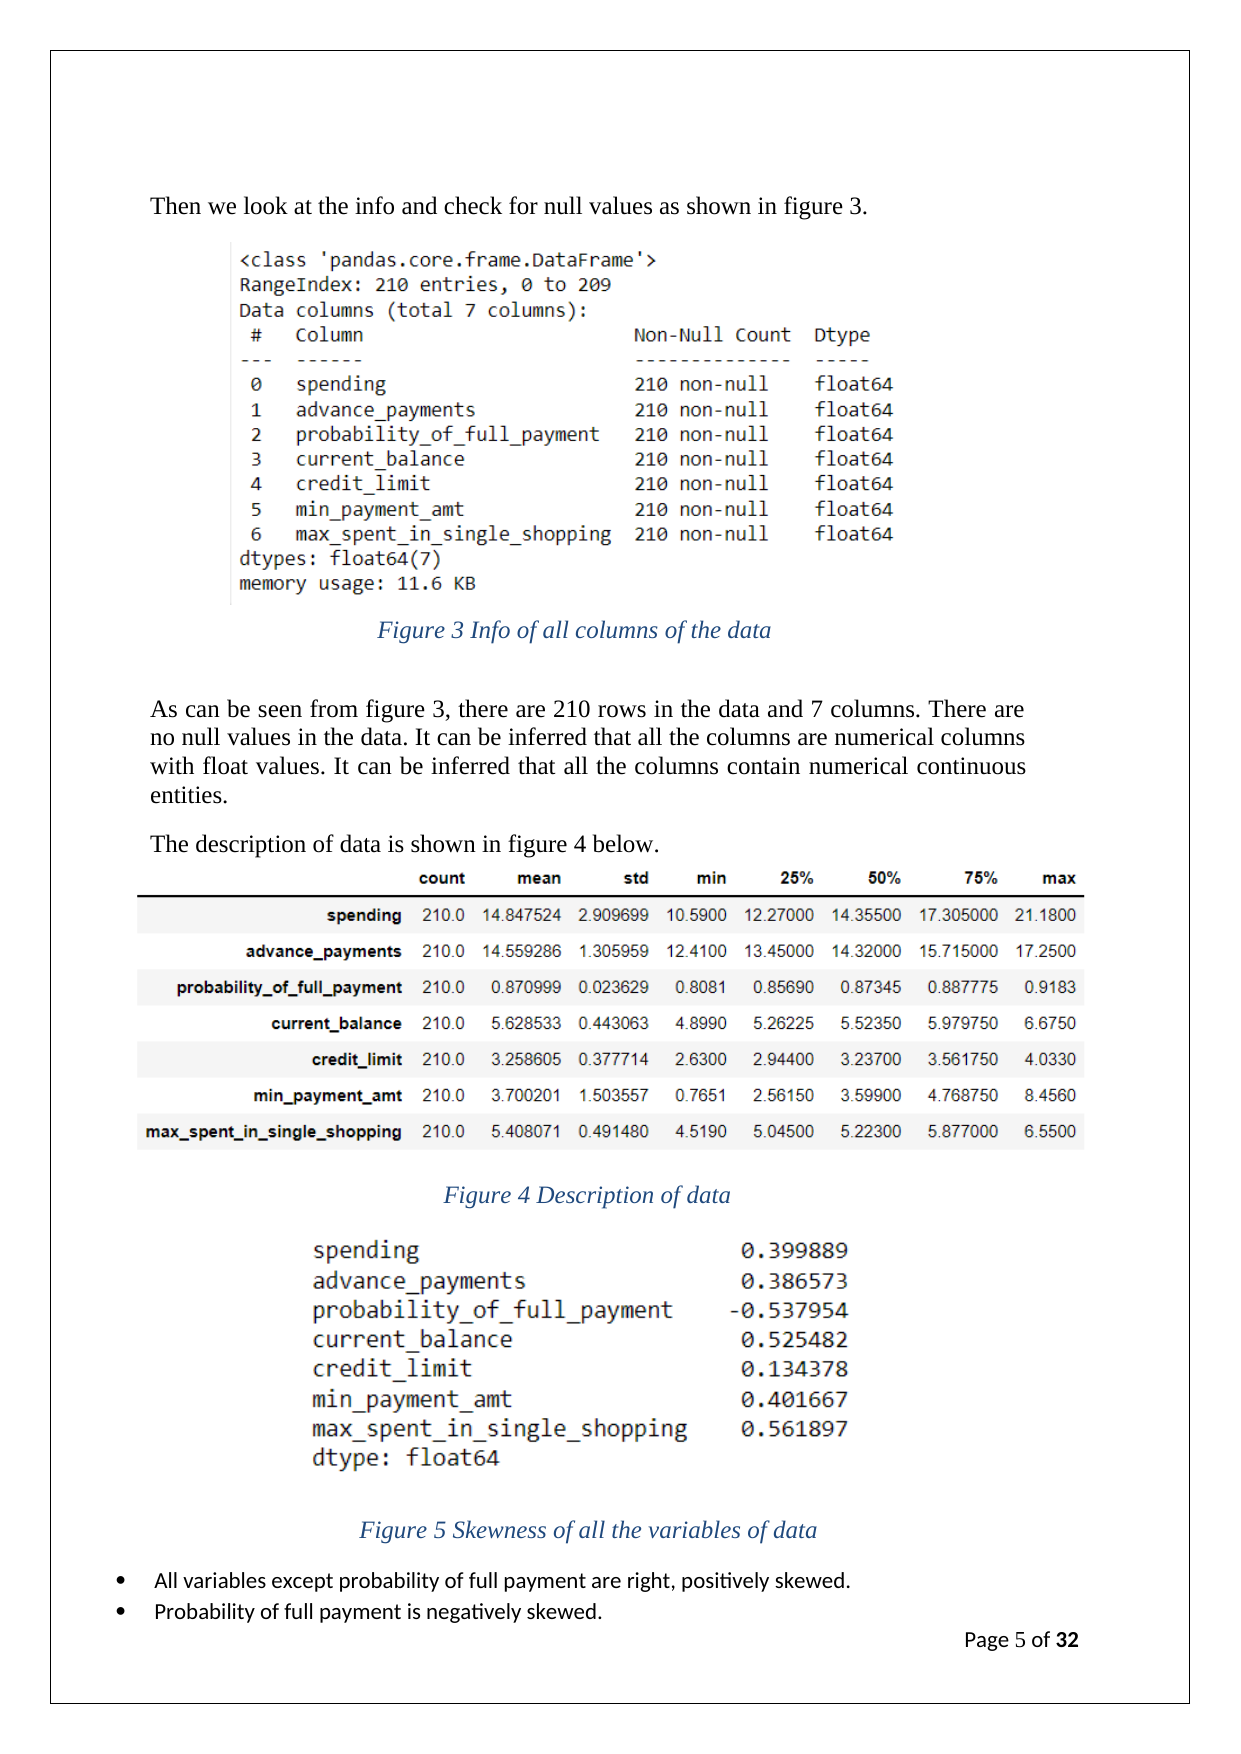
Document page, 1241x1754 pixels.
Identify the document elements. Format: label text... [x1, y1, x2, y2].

list Probability of full payment is negatively skewed. [117, 1597, 1151, 1625]
text The description of data is shown in figure 4 below. [79, 829, 1026, 858]
picture [308, 1229, 868, 1495]
picture [230, 242, 926, 605]
text Then we look at the info and check for null values as shown in figure 3. [150, 191, 1151, 220]
text Figure 5 Skewness of all the variables of data [147, 1515, 1029, 1543]
text Figure 4 Description of data [147, 1181, 1029, 1209]
text As can be seen from figure 3, there are 210 rows in the data and 7 columns. There are no null values in the data. It can be inferred that all the columns are numerical columns with float values. It can be inferred that all the columns contain numerical continuous entities. [150, 694, 1026, 809]
list All variables except probability of full payment are right, positively skewed. [117, 1566, 1151, 1594]
text Figure 3 Info of all columns of the data [79, 615, 1151, 644]
picture [135, 859, 1100, 1161]
